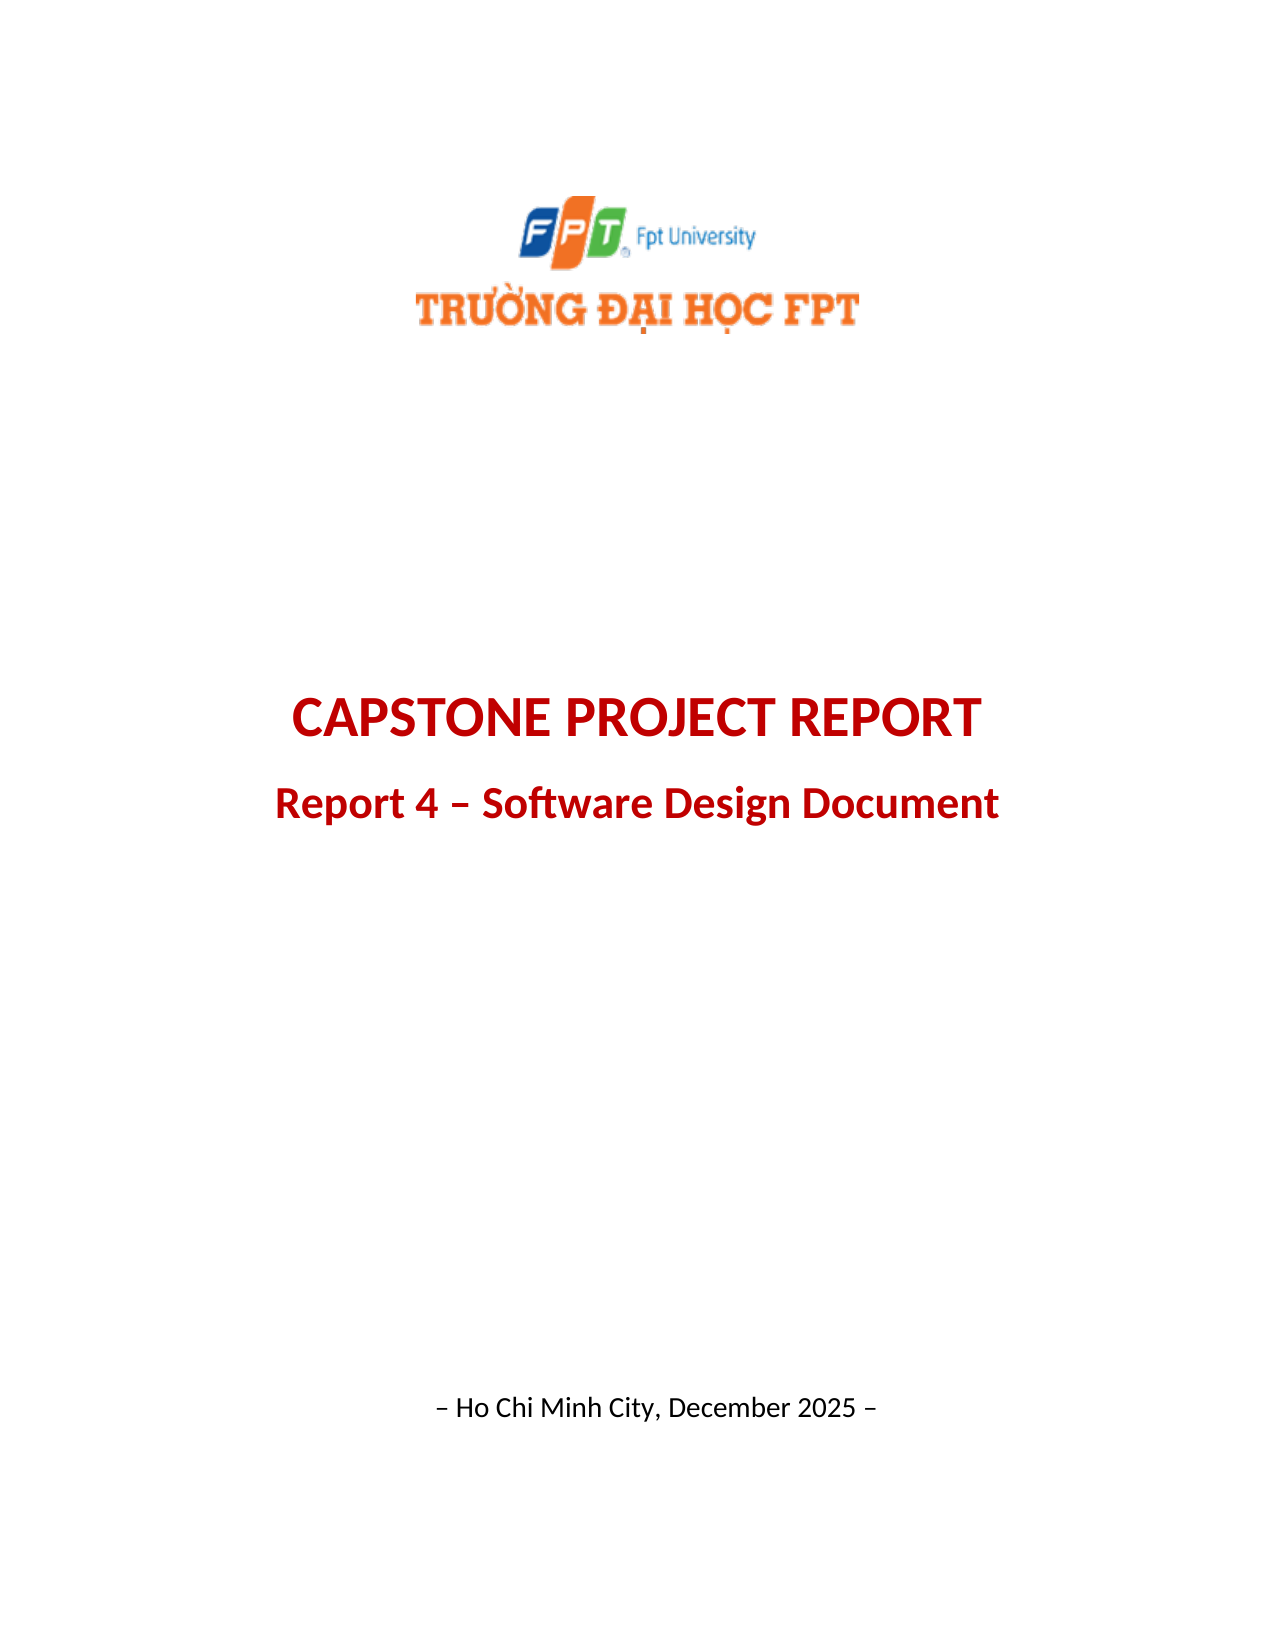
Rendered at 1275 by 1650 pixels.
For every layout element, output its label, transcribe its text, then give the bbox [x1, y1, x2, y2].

text – Ho Chi Minh City, December 2025 – [413, 1389, 899, 1425]
text Capstone Project Report [150, 680, 1125, 751]
text Report 4 – Software Design Document [150, 774, 1125, 829]
picture [415, 196, 860, 334]
